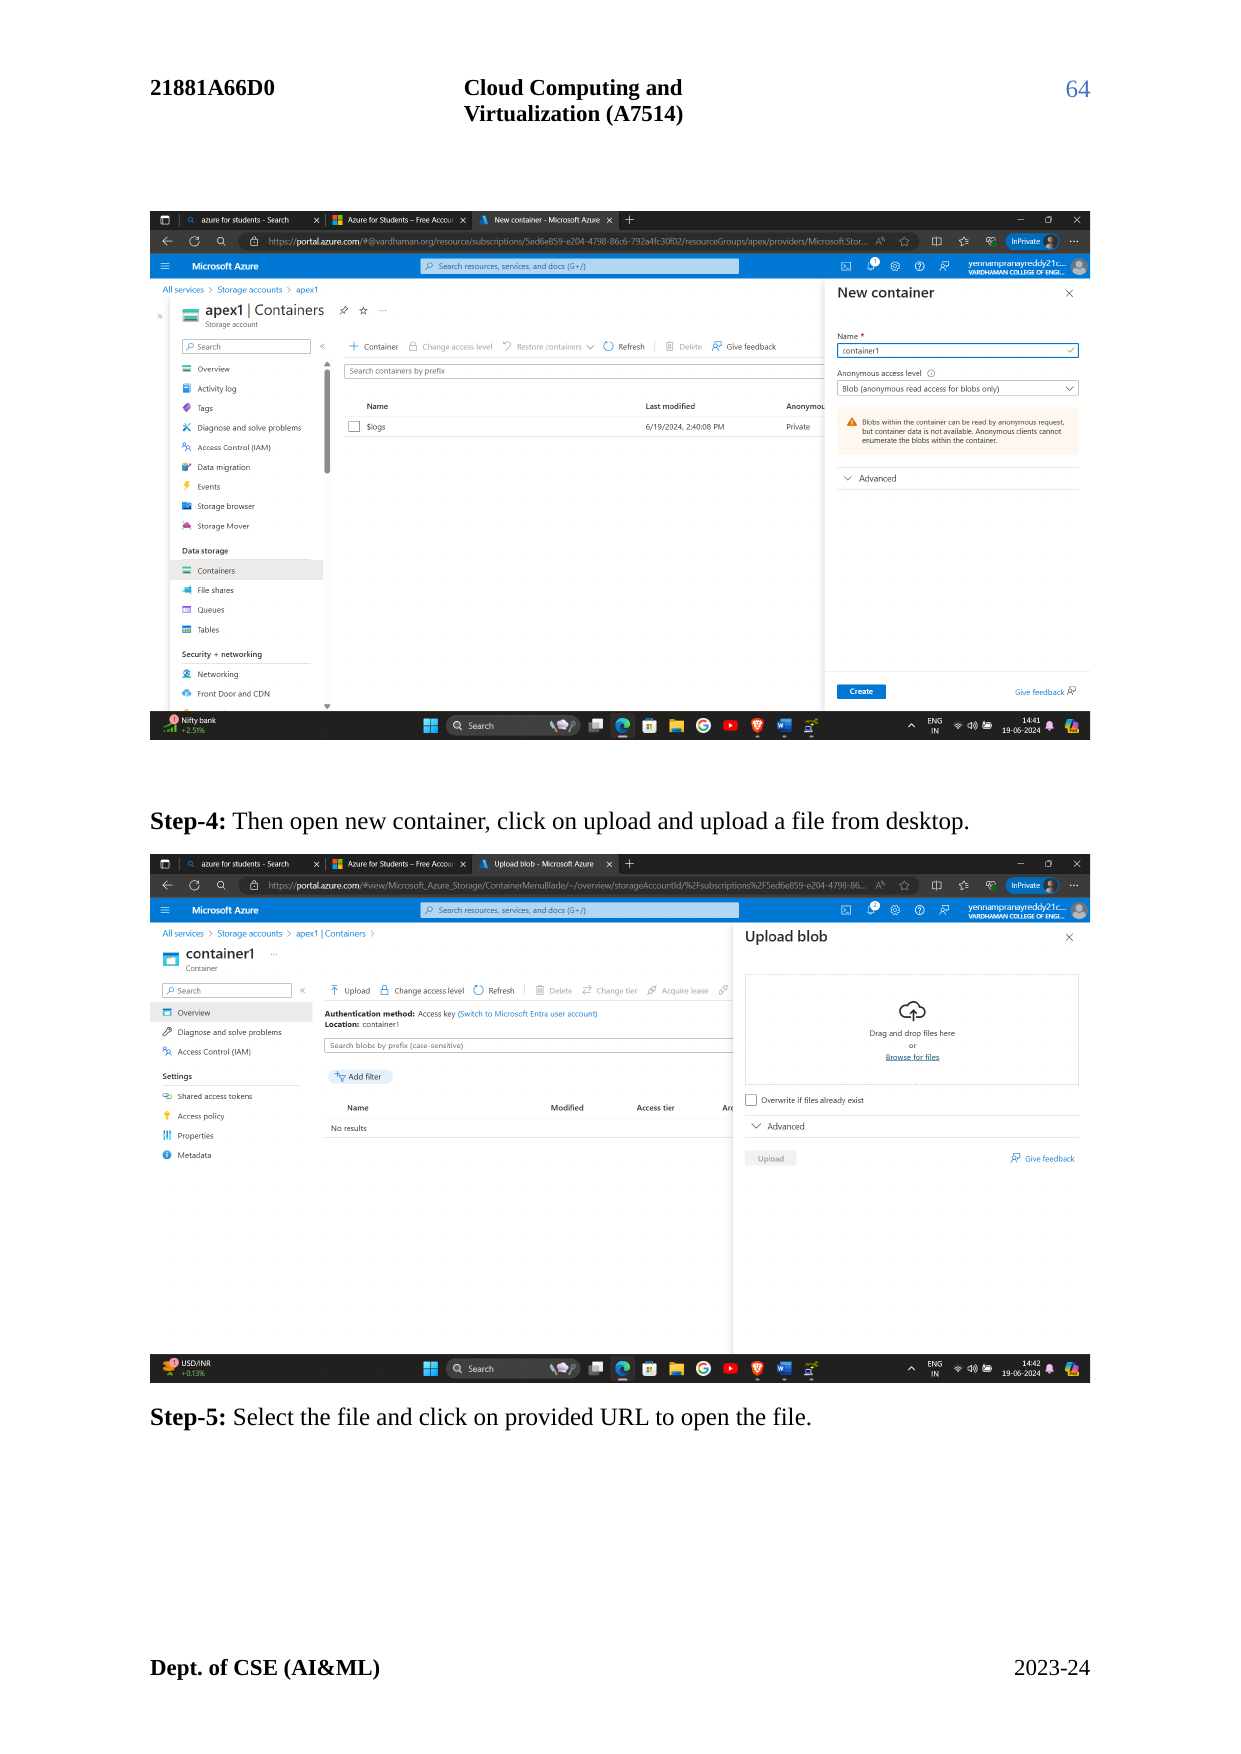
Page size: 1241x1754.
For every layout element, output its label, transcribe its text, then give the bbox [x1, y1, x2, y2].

picture [150, 211, 1091, 740]
picture [150, 854, 1091, 1383]
text Step-5: Select the file and click on provided URL to open the file. [150, 1402, 1090, 1431]
text Step-4: Then open new container, click on upload and upload a file from desktop. [150, 806, 1090, 835]
